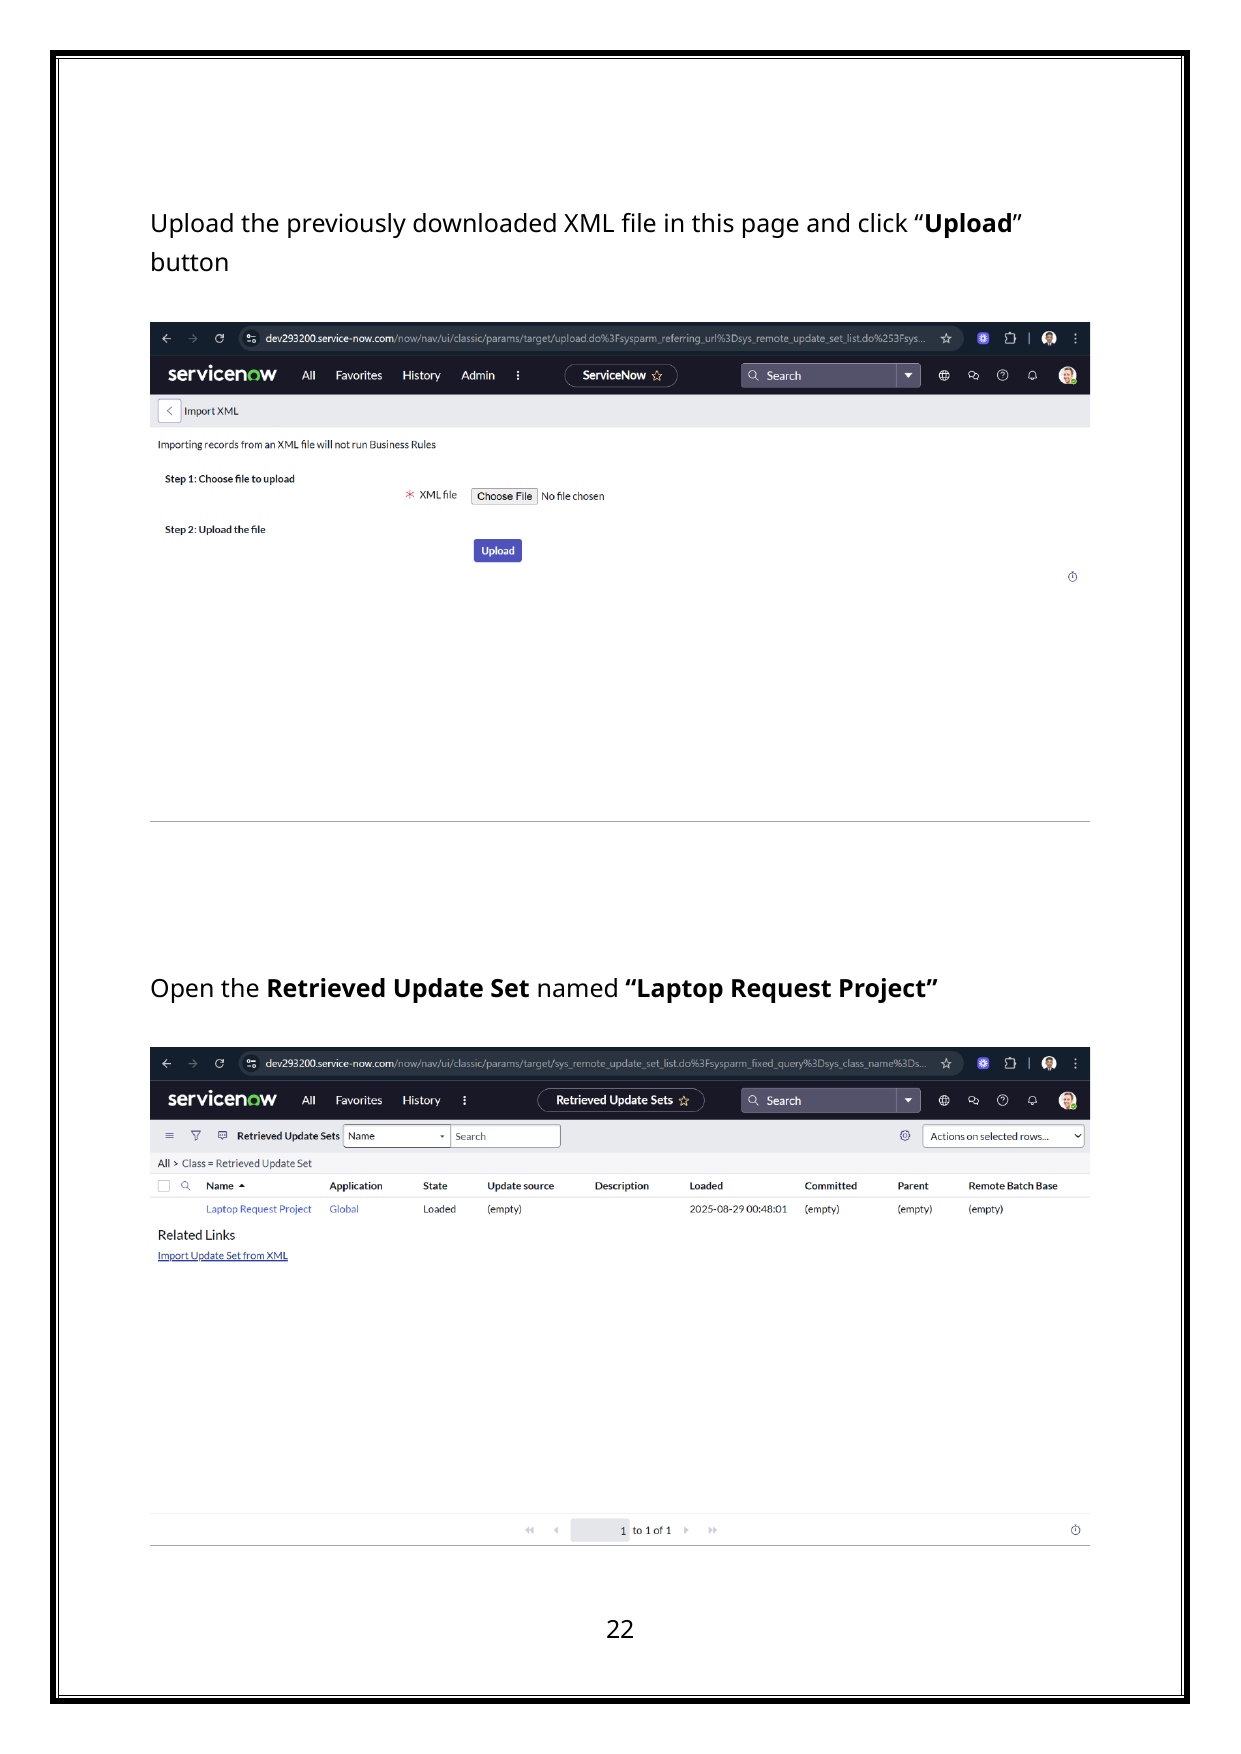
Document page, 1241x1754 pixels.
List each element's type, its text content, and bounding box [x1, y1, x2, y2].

text Upload the previously downloaded XML file in this page and click “Upload” button [150, 206, 1090, 279]
text Open the Retrieved Update Set named “Laptop Request Project” [150, 971, 1090, 1005]
picture [150, 322, 1091, 822]
picture [150, 1047, 1091, 1546]
